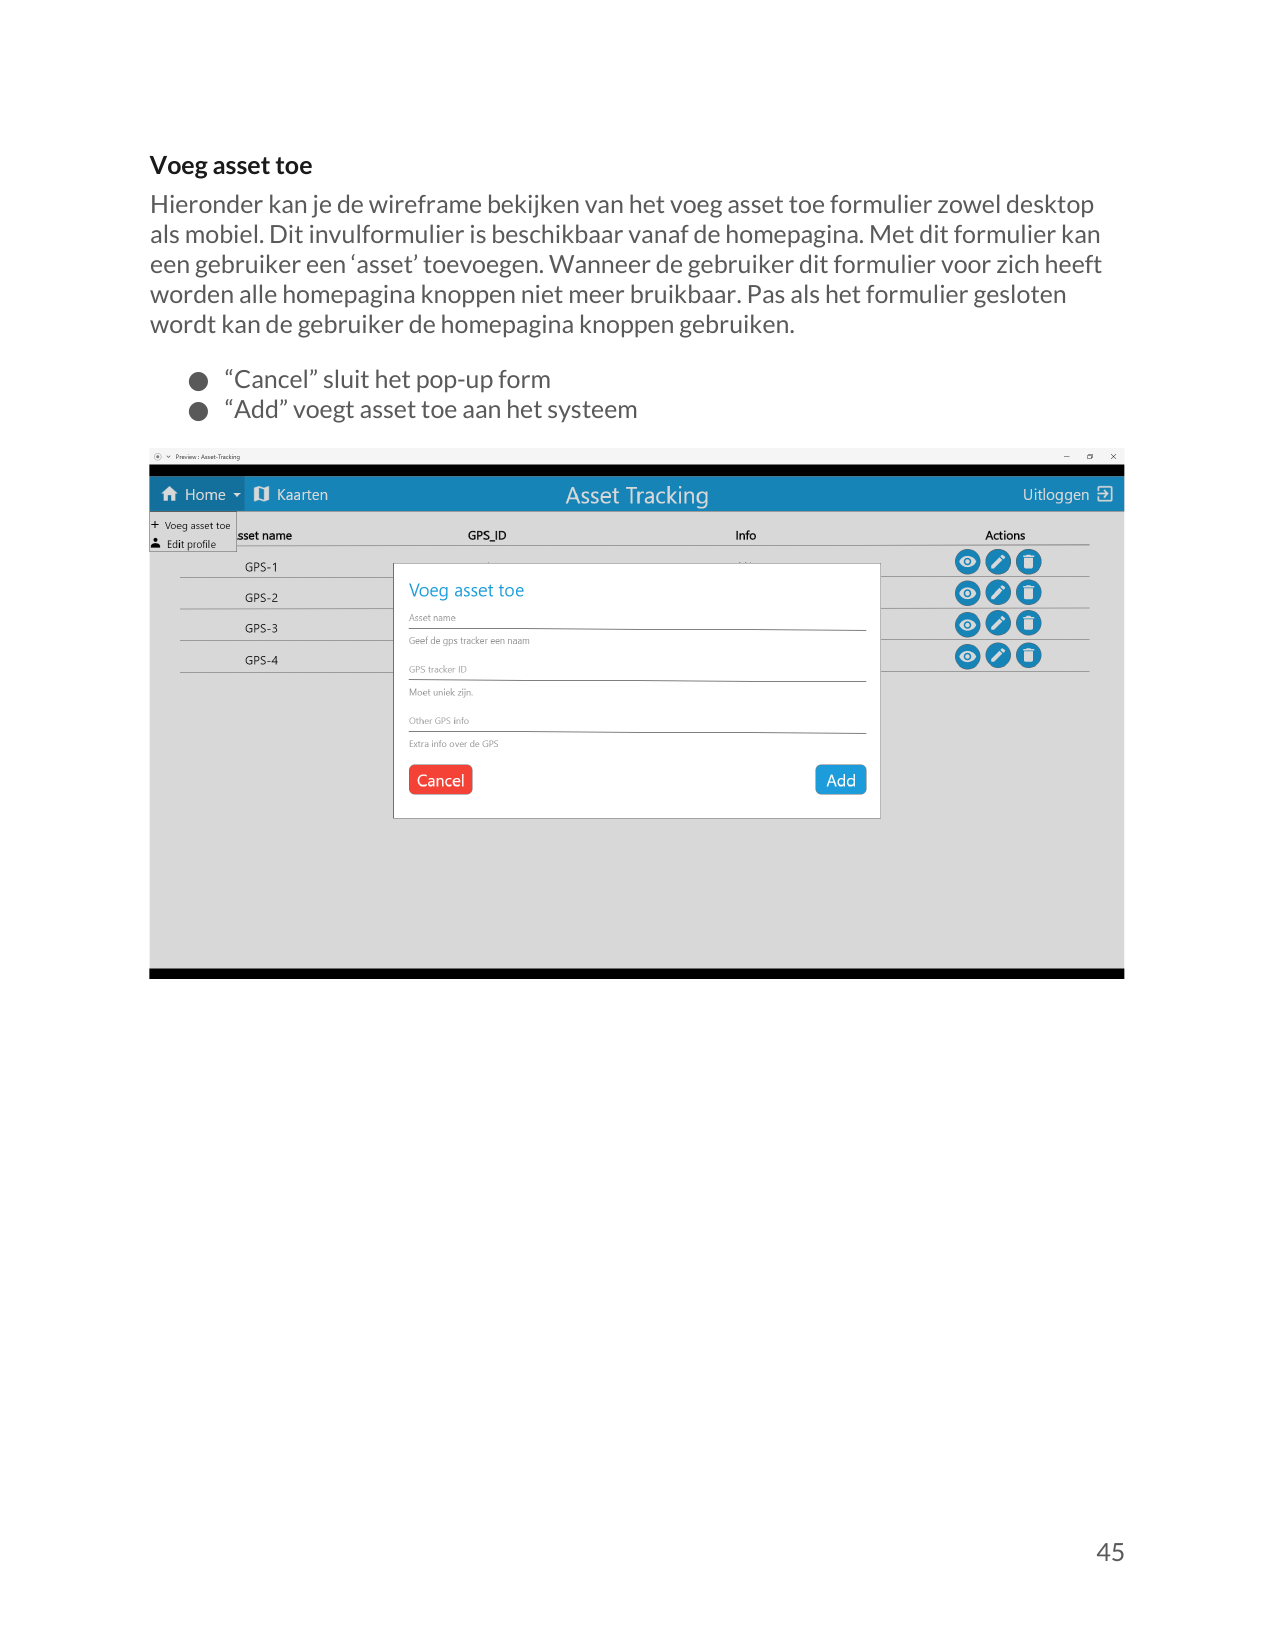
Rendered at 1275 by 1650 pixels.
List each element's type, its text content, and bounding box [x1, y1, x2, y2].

picture [149, 448, 1125, 979]
text Hieronder kan je de wireframe bekijken van het voeg asset toe formulier zowel desktop als mobiel. Dit invulformulier is beschikbaar vanaf de homepagina. Met dit formulier kan een gebruiker een ‘asset’ toevoegen. Wanneer de gebruiker dit formulier voor zich heeft worden alle homepagina knoppen niet meer bruikbaar. Pas als het formulier gesloten wordt kan de gebruiker de homepagina knoppen gebruiken. [150, 189, 1125, 339]
subtitle Voeg asset toe [149, 150, 1125, 180]
list “Add” voegt asset toe aan het systeem [187, 394, 1125, 424]
list “Cancel” sluit het pop-up form [187, 364, 1125, 394]
